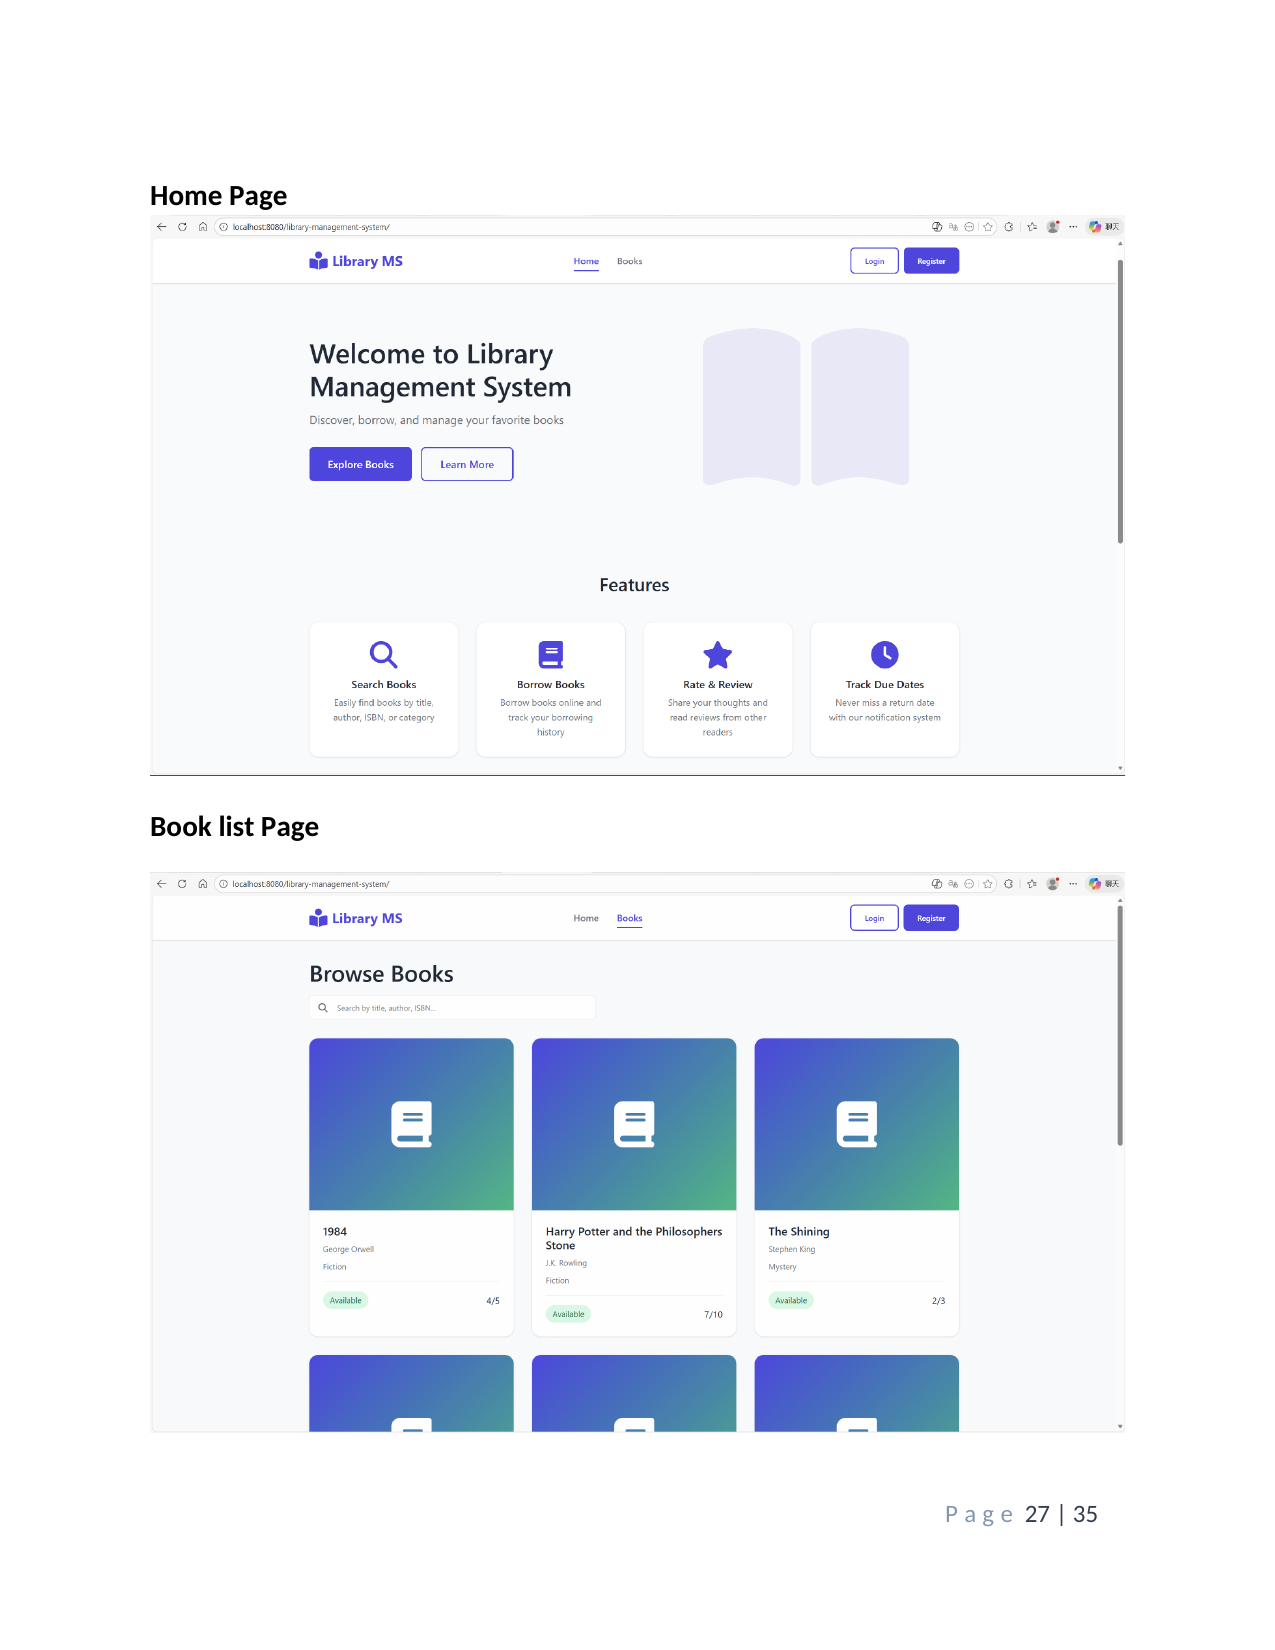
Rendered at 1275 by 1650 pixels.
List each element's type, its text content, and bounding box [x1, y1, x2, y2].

picture [150, 872, 1125, 1433]
subtitle Book list Page [150, 776, 1125, 843]
picture [150, 215, 1125, 776]
subtitle Home Page [150, 177, 1125, 213]
